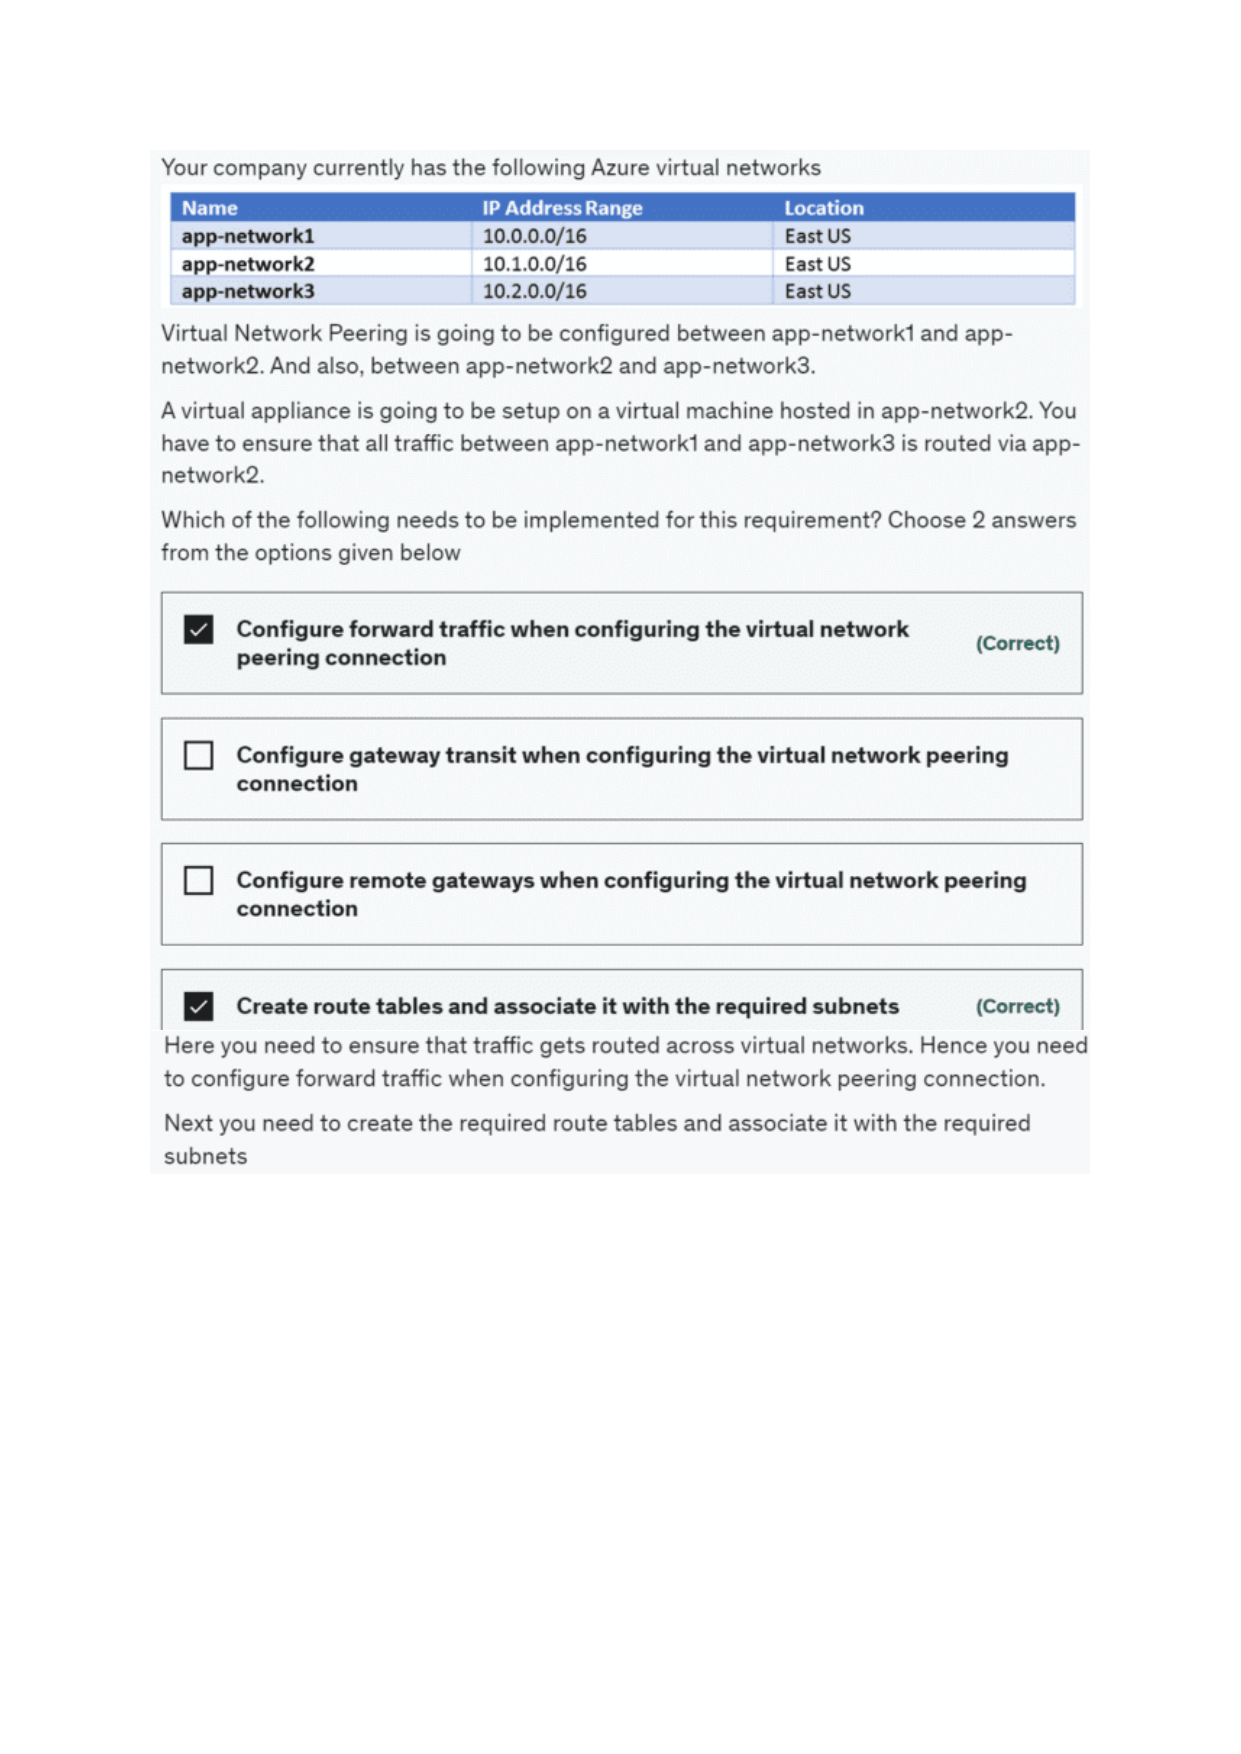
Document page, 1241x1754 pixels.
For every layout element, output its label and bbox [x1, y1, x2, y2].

picture [150, 1031, 1091, 1174]
picture [150, 150, 1091, 1030]
